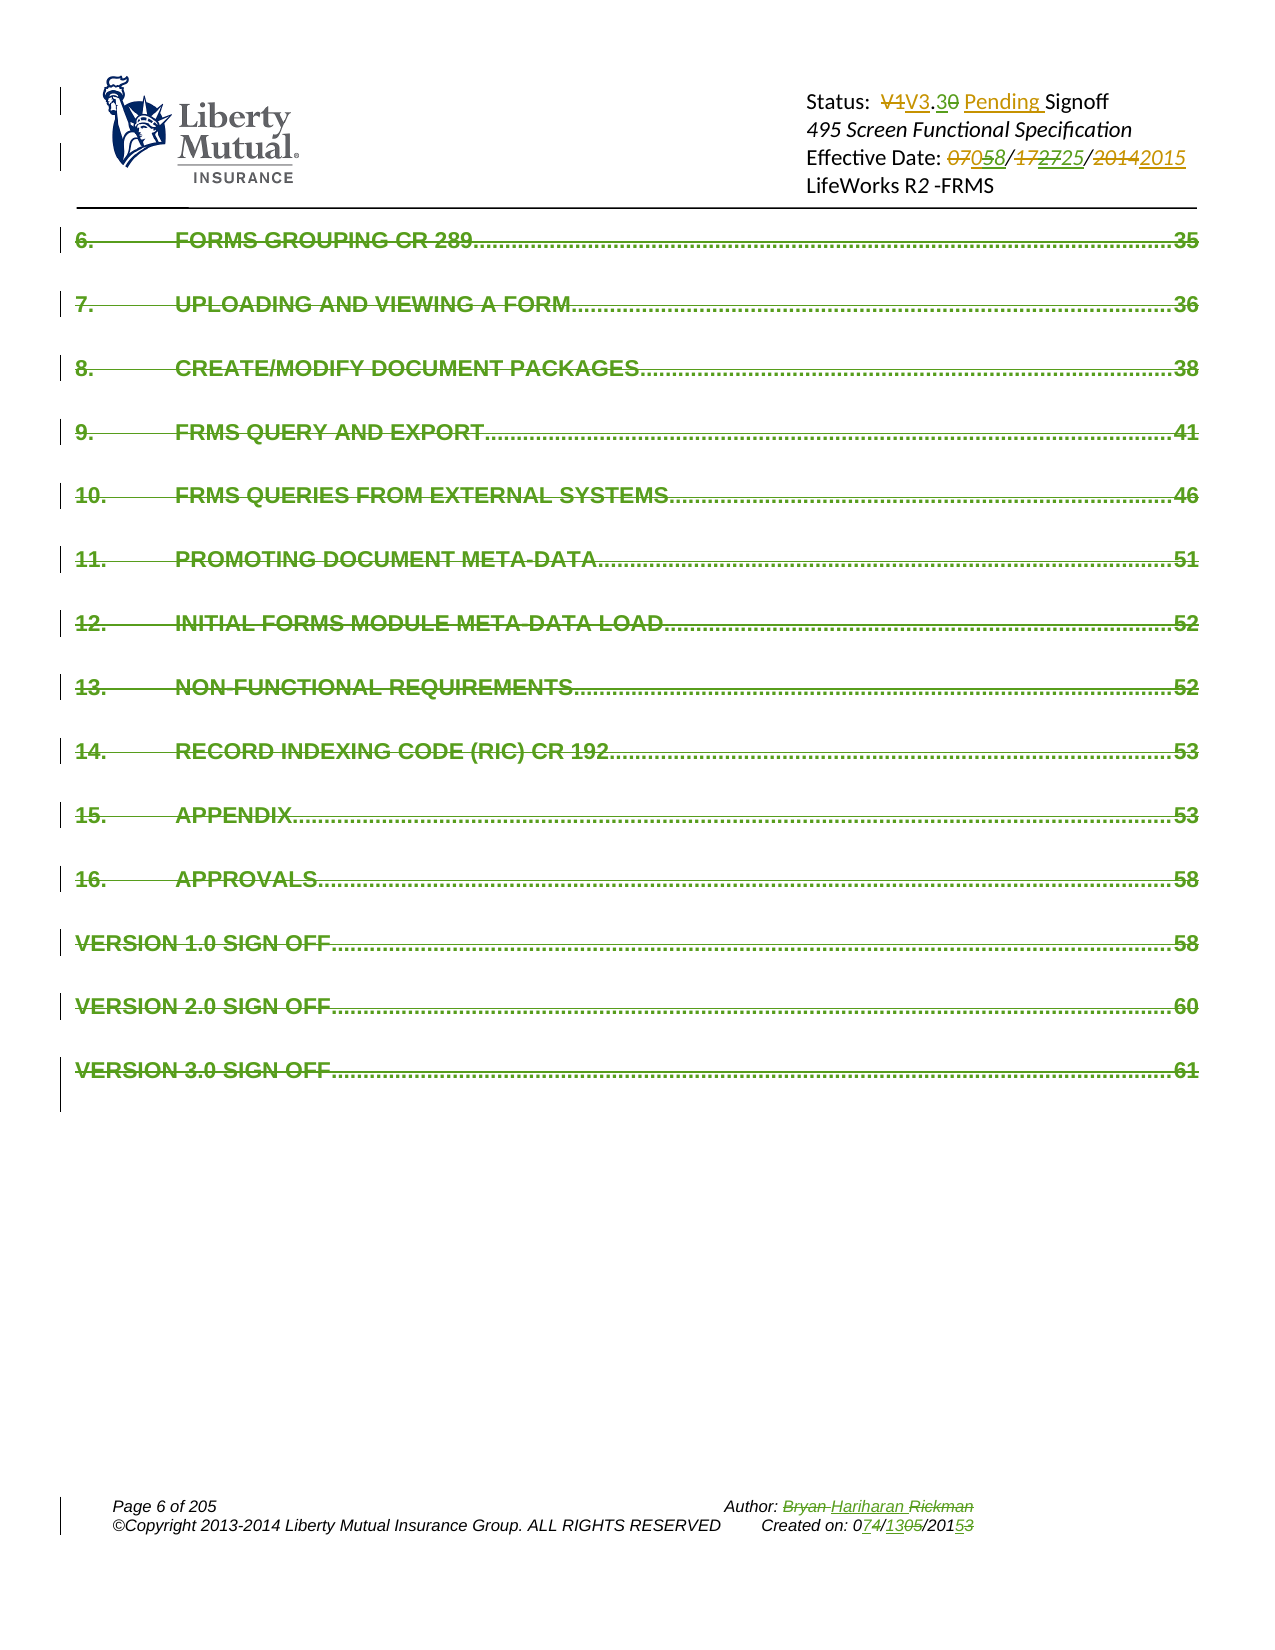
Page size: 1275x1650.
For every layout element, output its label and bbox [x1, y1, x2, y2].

picture [80, 52, 322, 206]
